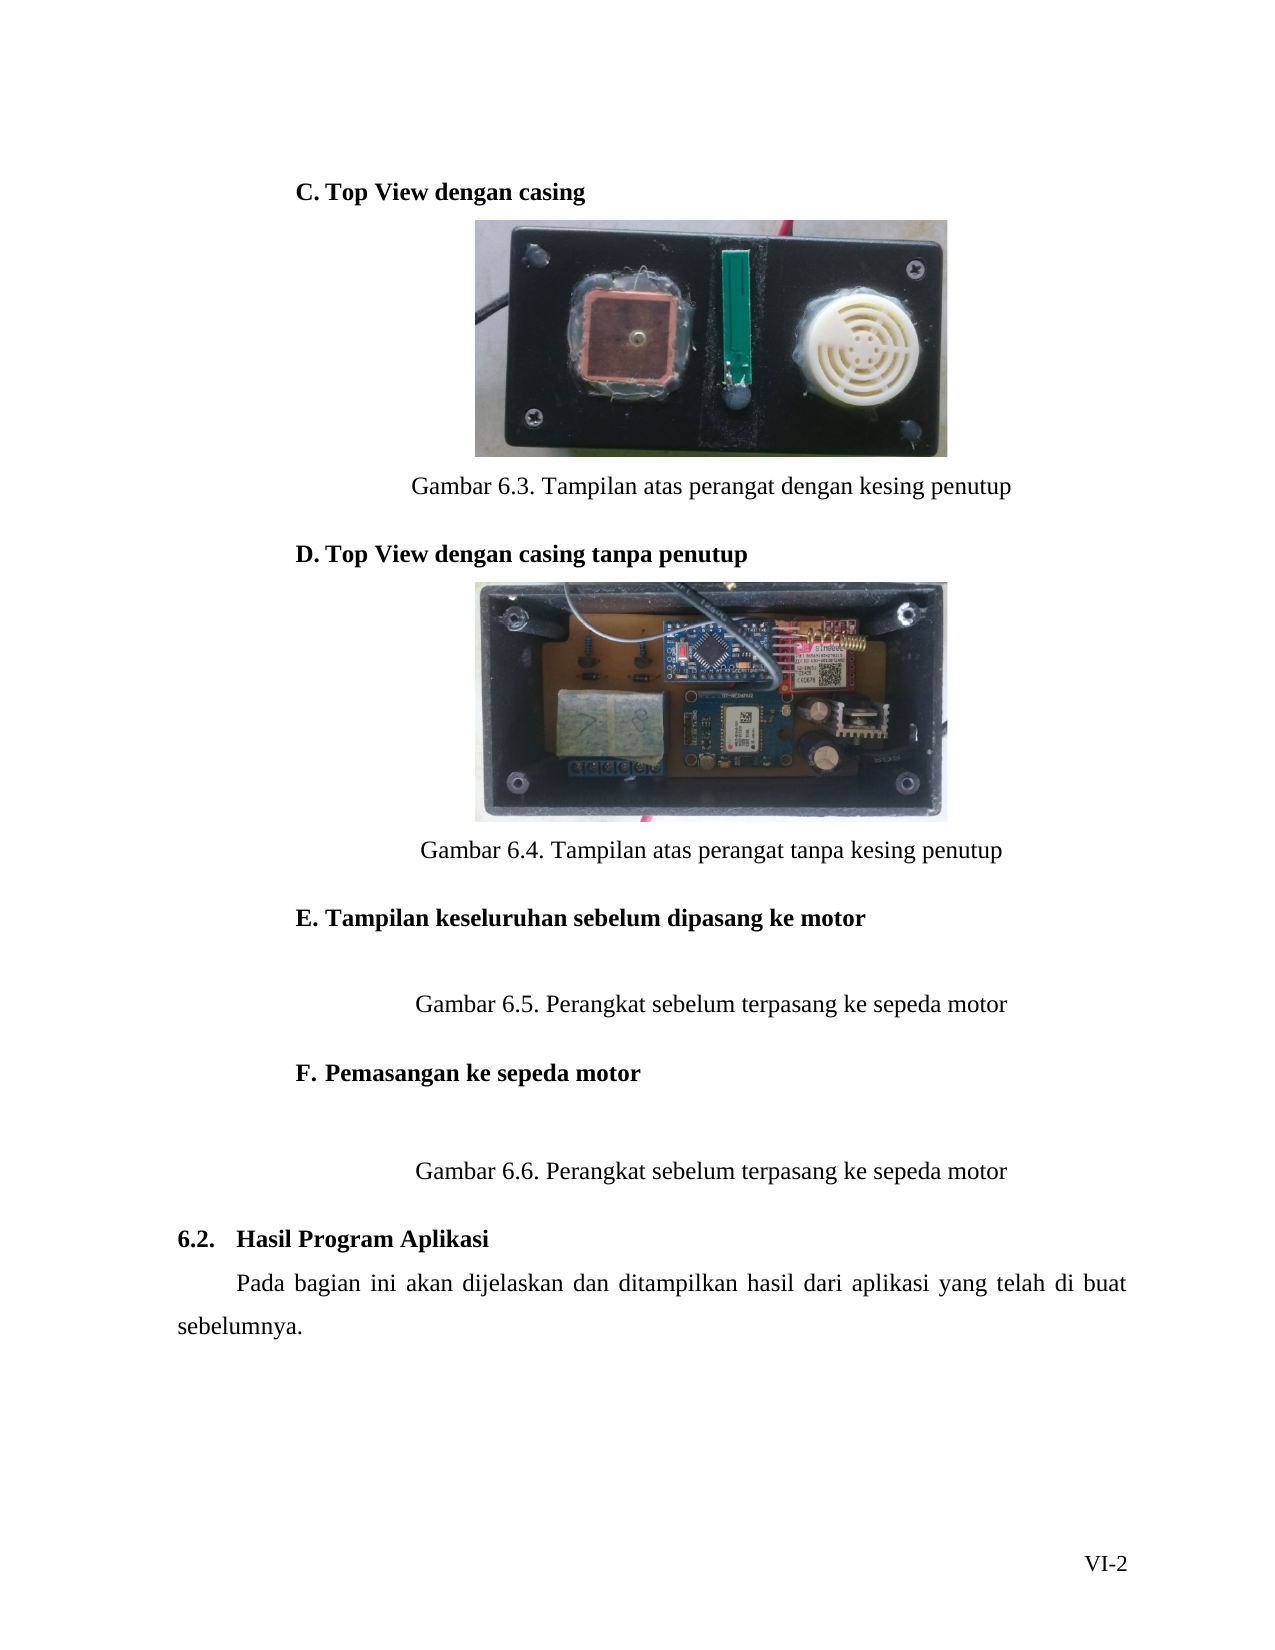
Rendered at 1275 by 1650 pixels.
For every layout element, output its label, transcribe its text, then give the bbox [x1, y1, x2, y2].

list Top View dengan casing [295, 177, 1127, 206]
list Gambar 6.3. Tampilan atas perangat dengan kesing penutup [295, 471, 1127, 499]
picture [475, 220, 948, 457]
text Gambar 6.6. Perangkat sebelum terpasang ke sepeda motor [295, 1156, 1127, 1185]
list Gambar 6.5. Perangkat sebelum terpasang ke sepeda motor [295, 989, 1127, 1018]
picture [475, 582, 948, 822]
list Pemasangan ke sepeda motor [295, 1058, 1127, 1086]
list Pada bagian ini akan dijelaskan dan ditampilkan hasil dari aplikasi yang telah di buat sebelumnya. [177, 1268, 1127, 1339]
list Top View dengan casing tanpa penutup [295, 539, 1127, 568]
list Gambar 6.4. Tampilan atas perangat tanpa kesing penutup [295, 835, 1127, 864]
list Hasil Program Aplikasi [177, 1224, 1127, 1253]
list Tampilan keseluruhan sebelum dipasang ke motor [295, 903, 1127, 932]
